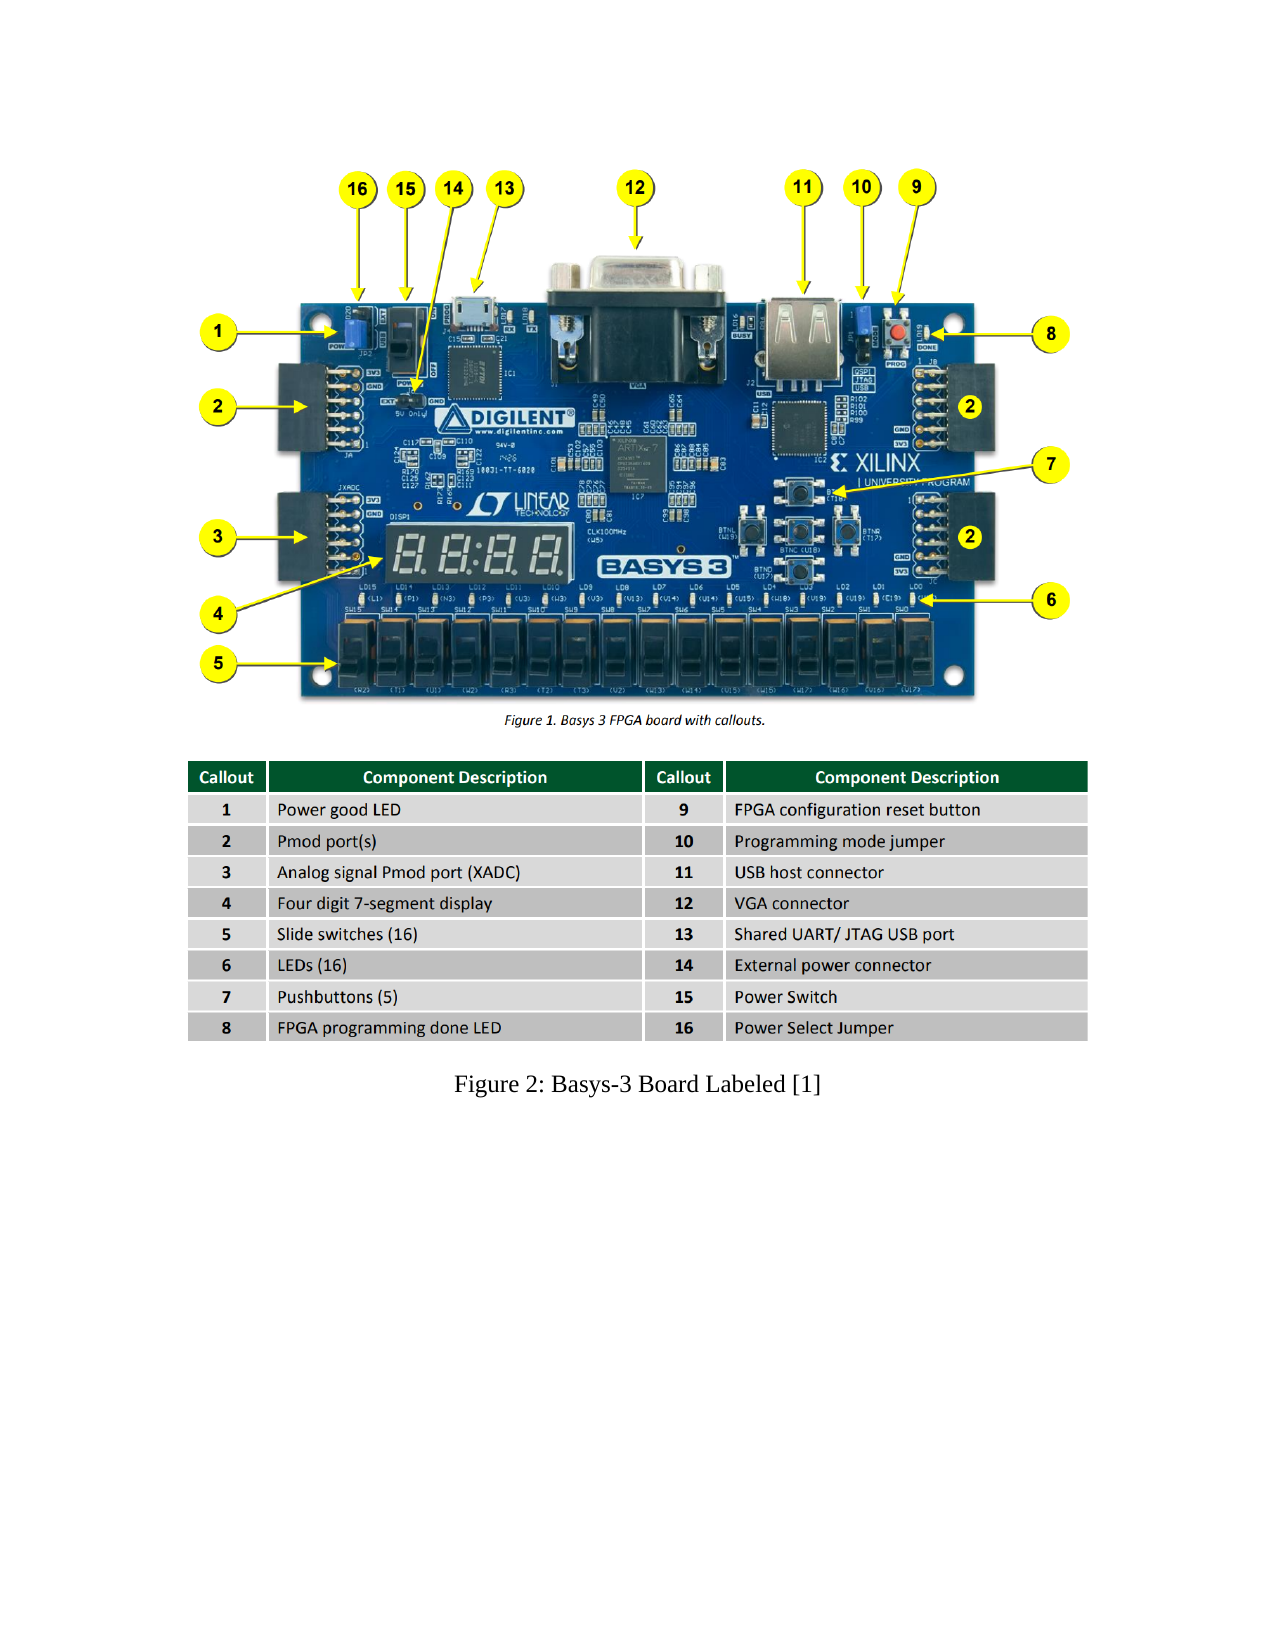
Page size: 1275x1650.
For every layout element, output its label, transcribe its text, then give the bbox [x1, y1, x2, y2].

text Figure 2: Basys-3 Board Labeled [1] [187, 1069, 1087, 1098]
picture [187, 150, 1088, 1041]
